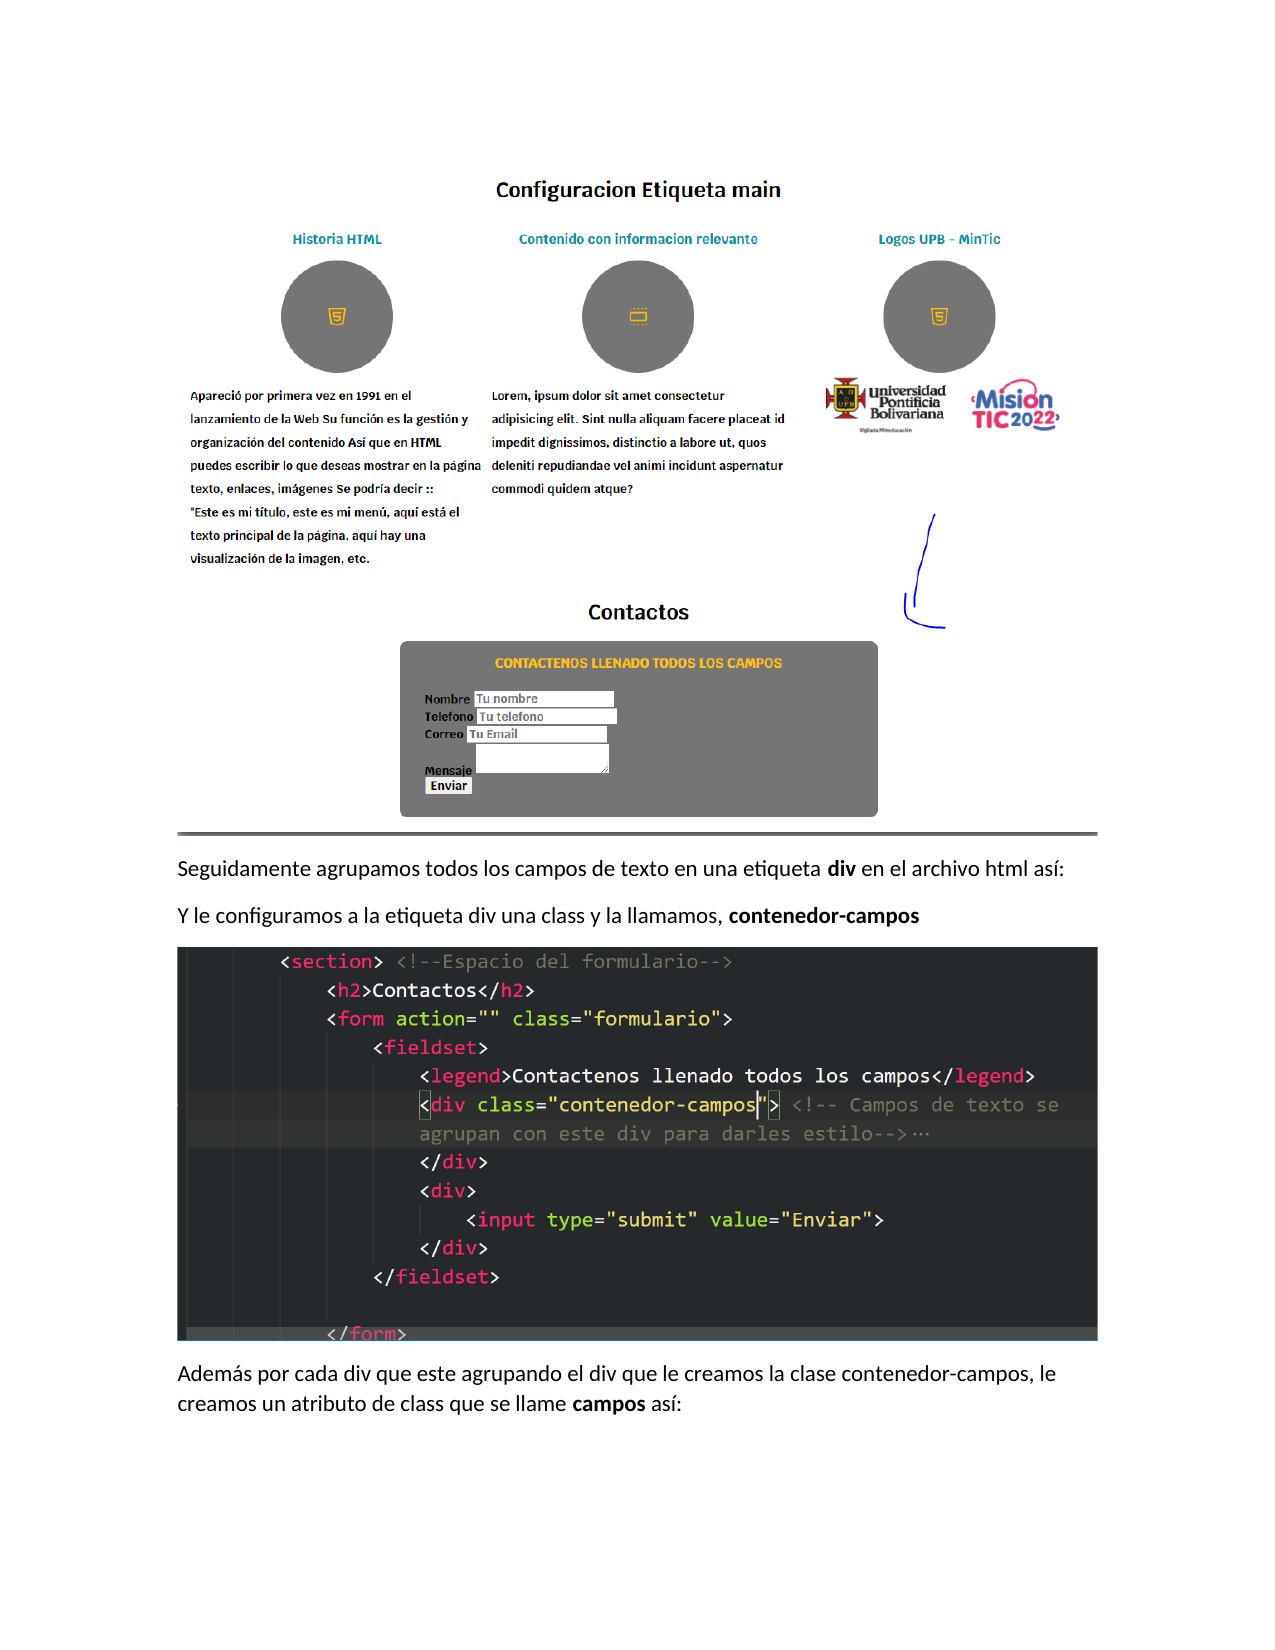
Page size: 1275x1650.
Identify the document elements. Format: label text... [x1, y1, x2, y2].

picture [177, 947, 1098, 1341]
text Seguidamente agrupamos todos los campos de texto en una etiqueta div en el archivo html así: [177, 854, 1098, 882]
text Además por cada div que este agrupando el div que le creamos la clase contenedor-campos, le creamos un atributo de class que se llame campos así: [177, 1359, 1098, 1417]
picture [177, 147, 1098, 836]
text Y le configuramos a la etiqueta div una class y la llamamos, contenedor-campos [177, 901, 1098, 929]
